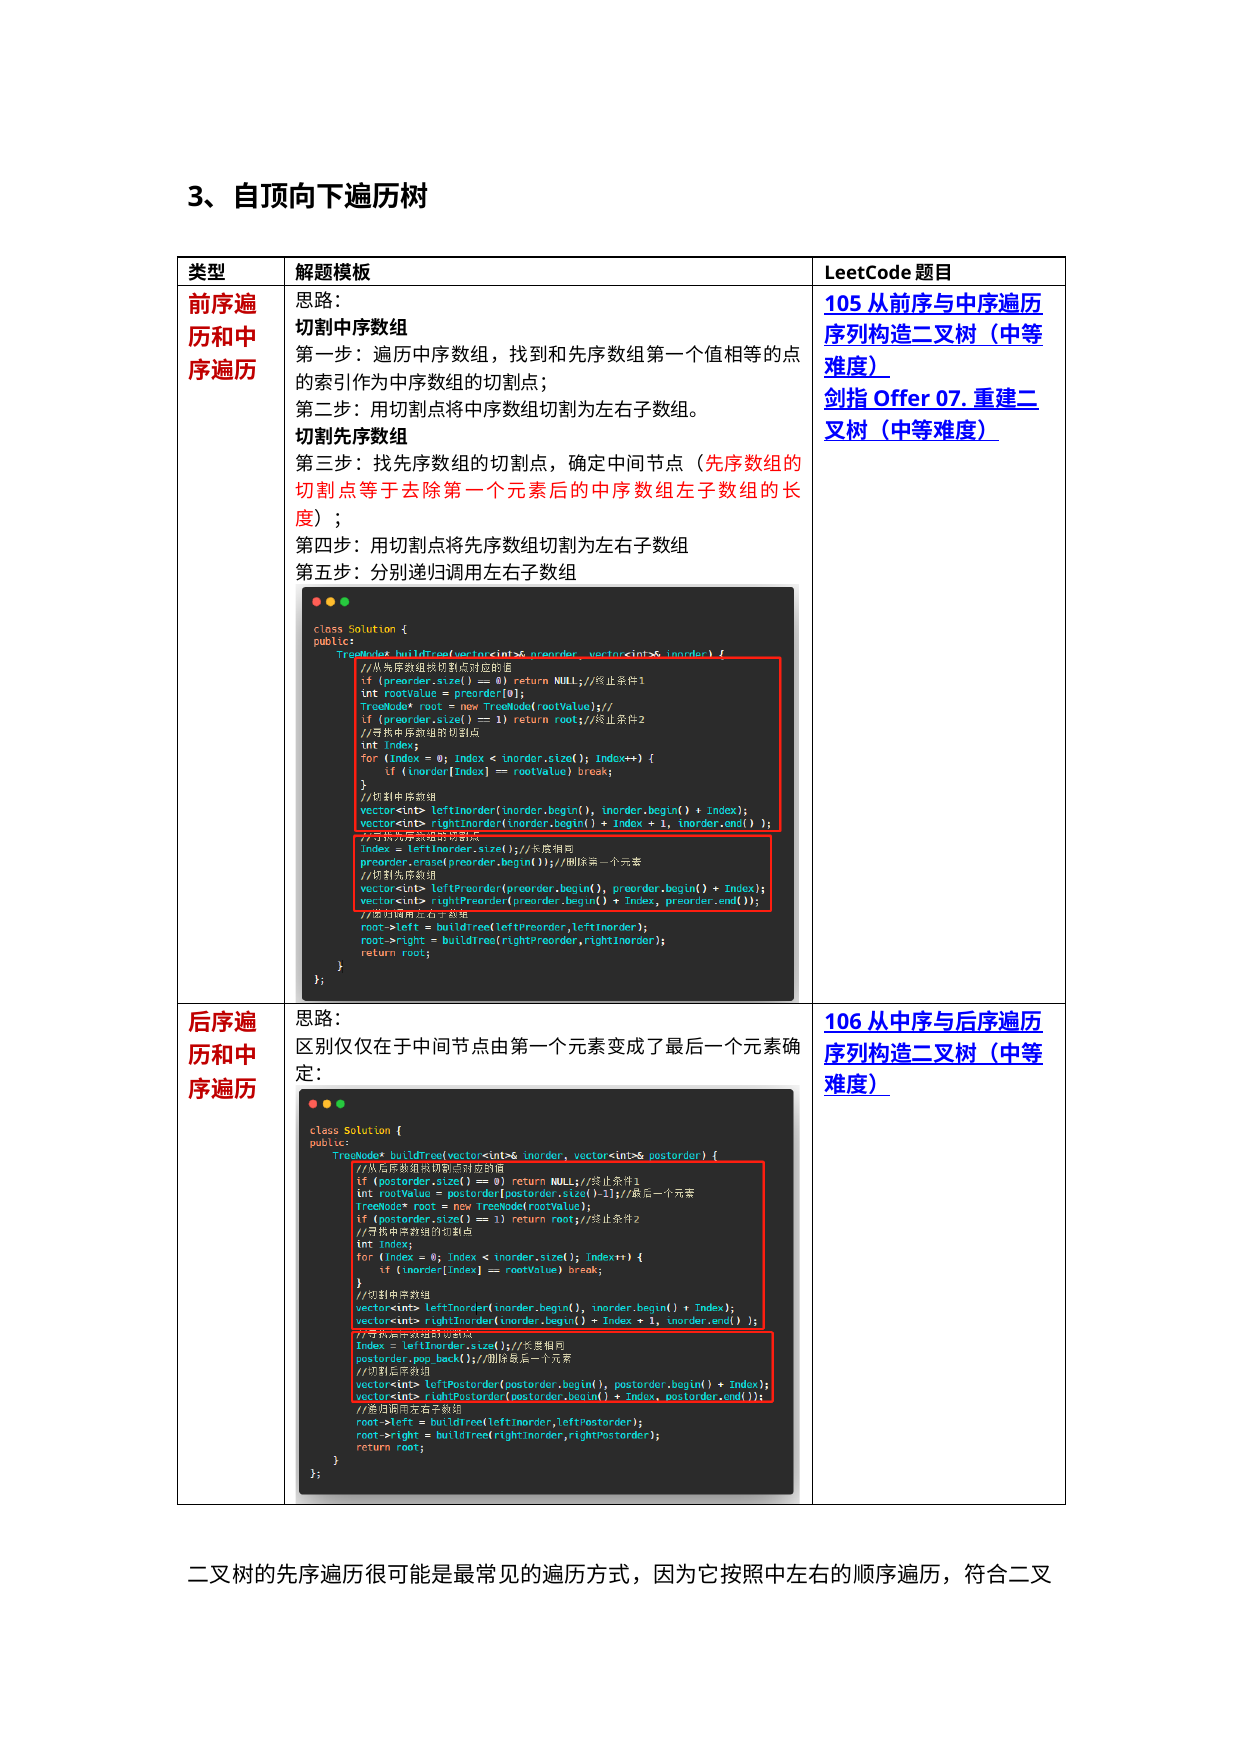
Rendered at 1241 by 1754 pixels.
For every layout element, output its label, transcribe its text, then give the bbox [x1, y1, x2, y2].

table_cell 105 从前序与中序遍历序列构造二叉树（中等难度） 剑指 Offer 07. 重建二叉树（中等难度） [813, 286, 1065, 1003]
table_header 解题模板 [285, 258, 812, 285]
table_cell 106 从中序与后序遍历序列构造二叉树（中等难度） [813, 1004, 1065, 1503]
picture [295, 1085, 800, 1504]
table_cell 后序遍历和中序遍历 [178, 1004, 284, 1503]
subtitle 3、自顶向下遍历树 [187, 162, 1053, 227]
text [187, 1505, 1053, 1589]
picture [295, 584, 799, 1003]
table_cell 思路： 区别仅仅在于中间节点由第一个元素变成了最后一个元素确定： [285, 1004, 812, 1503]
table_cell 思路： 切割中序数组 第一步：遍历中序数组，找到和先序数组第一个值相等的点的索引作为中序数组的切割点； 第二步：用切割点将中序数组切割为左右子数组。 切割先序数组 第三步：找先序数组的切割点，确定中间节点（先序数组的切割点等于去除第一个元素后的中序数组左子数组的长度）； 第四步：用切割点将先序数组切割为左右子数组 第五步：分别递归调用左右子数组 [285, 286, 812, 1003]
table_header LeetCode题目 [813, 258, 1065, 285]
table_header 类型 [178, 258, 284, 285]
table_cell 前序遍历和中序遍历 [178, 286, 284, 1003]
